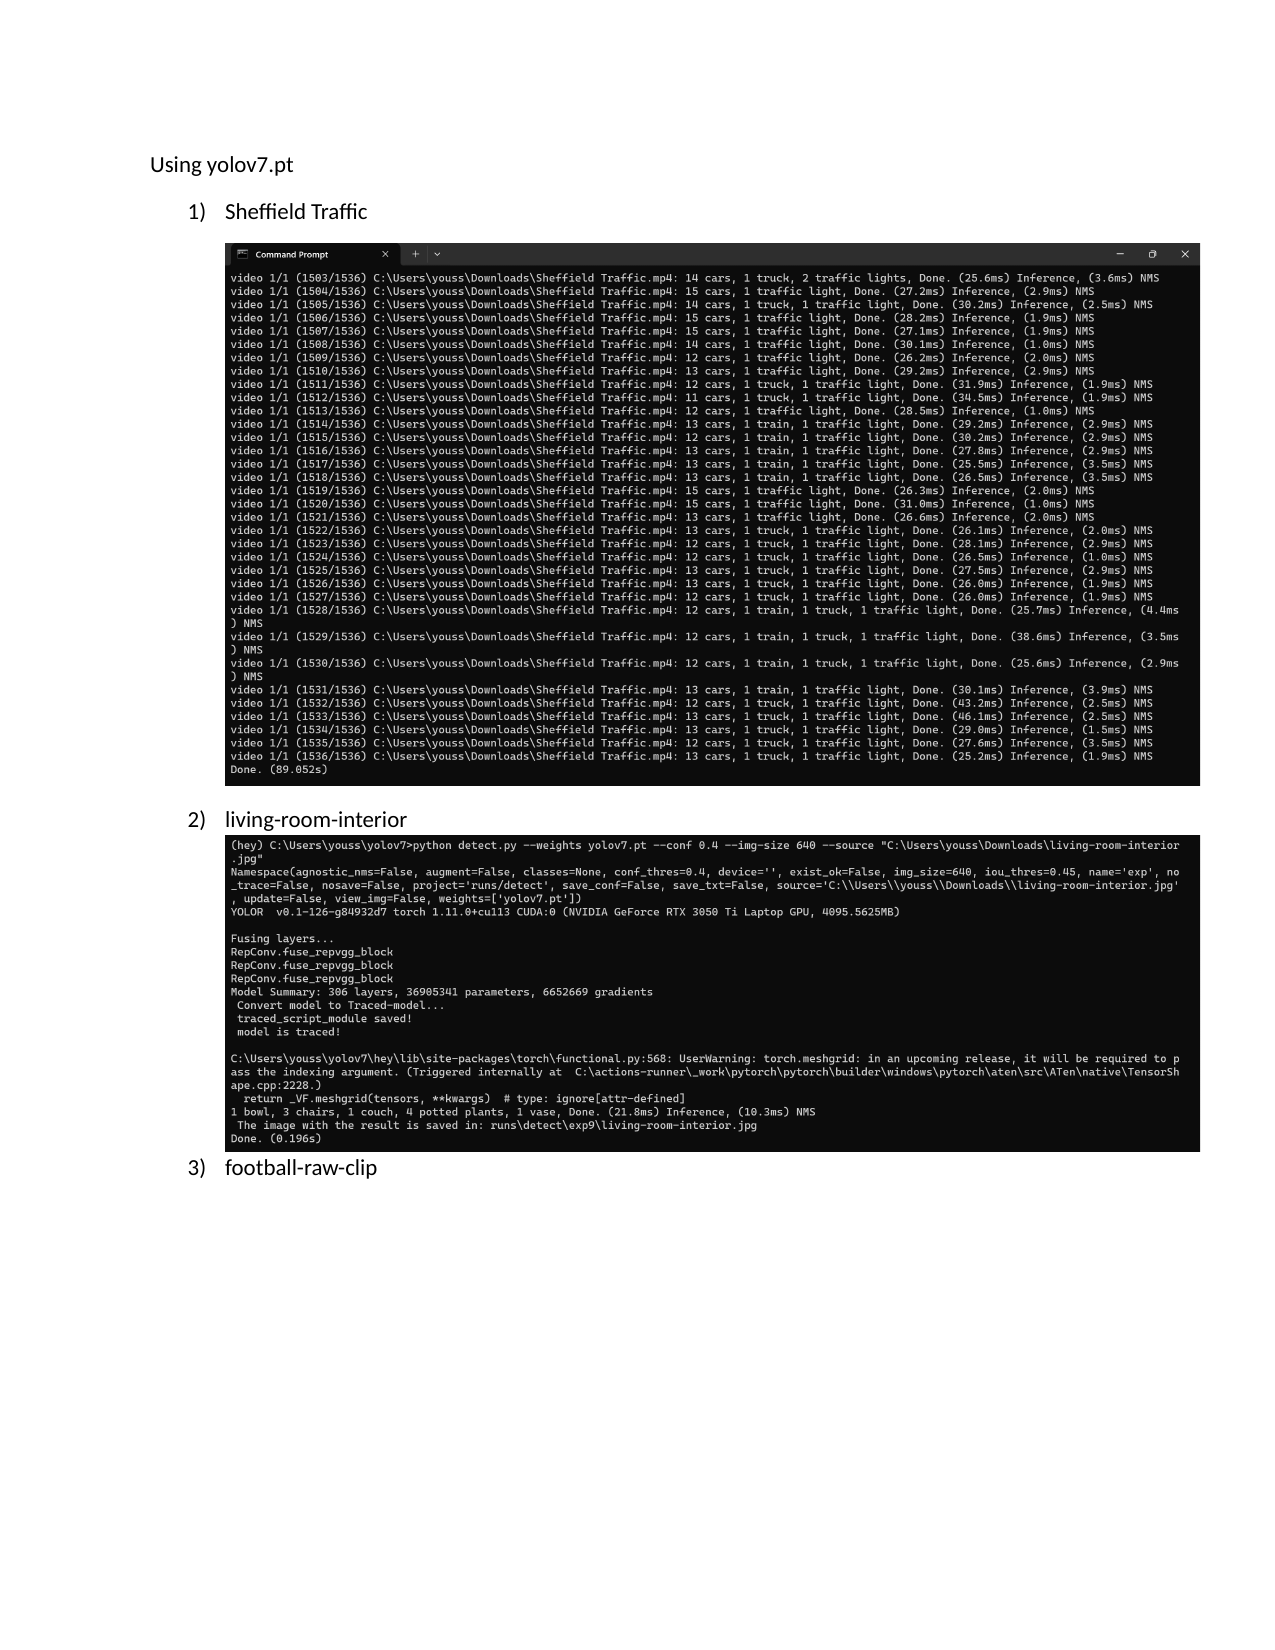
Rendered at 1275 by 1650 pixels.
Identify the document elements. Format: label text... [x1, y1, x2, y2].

list living-room-interior [187, 805, 1125, 833]
picture [225, 243, 1200, 786]
list football-raw-clip [187, 1153, 1125, 1182]
list Sheffield Traffic [187, 197, 1125, 225]
text Using yolov7.pt [150, 150, 1125, 178]
picture [225, 835, 1200, 1152]
